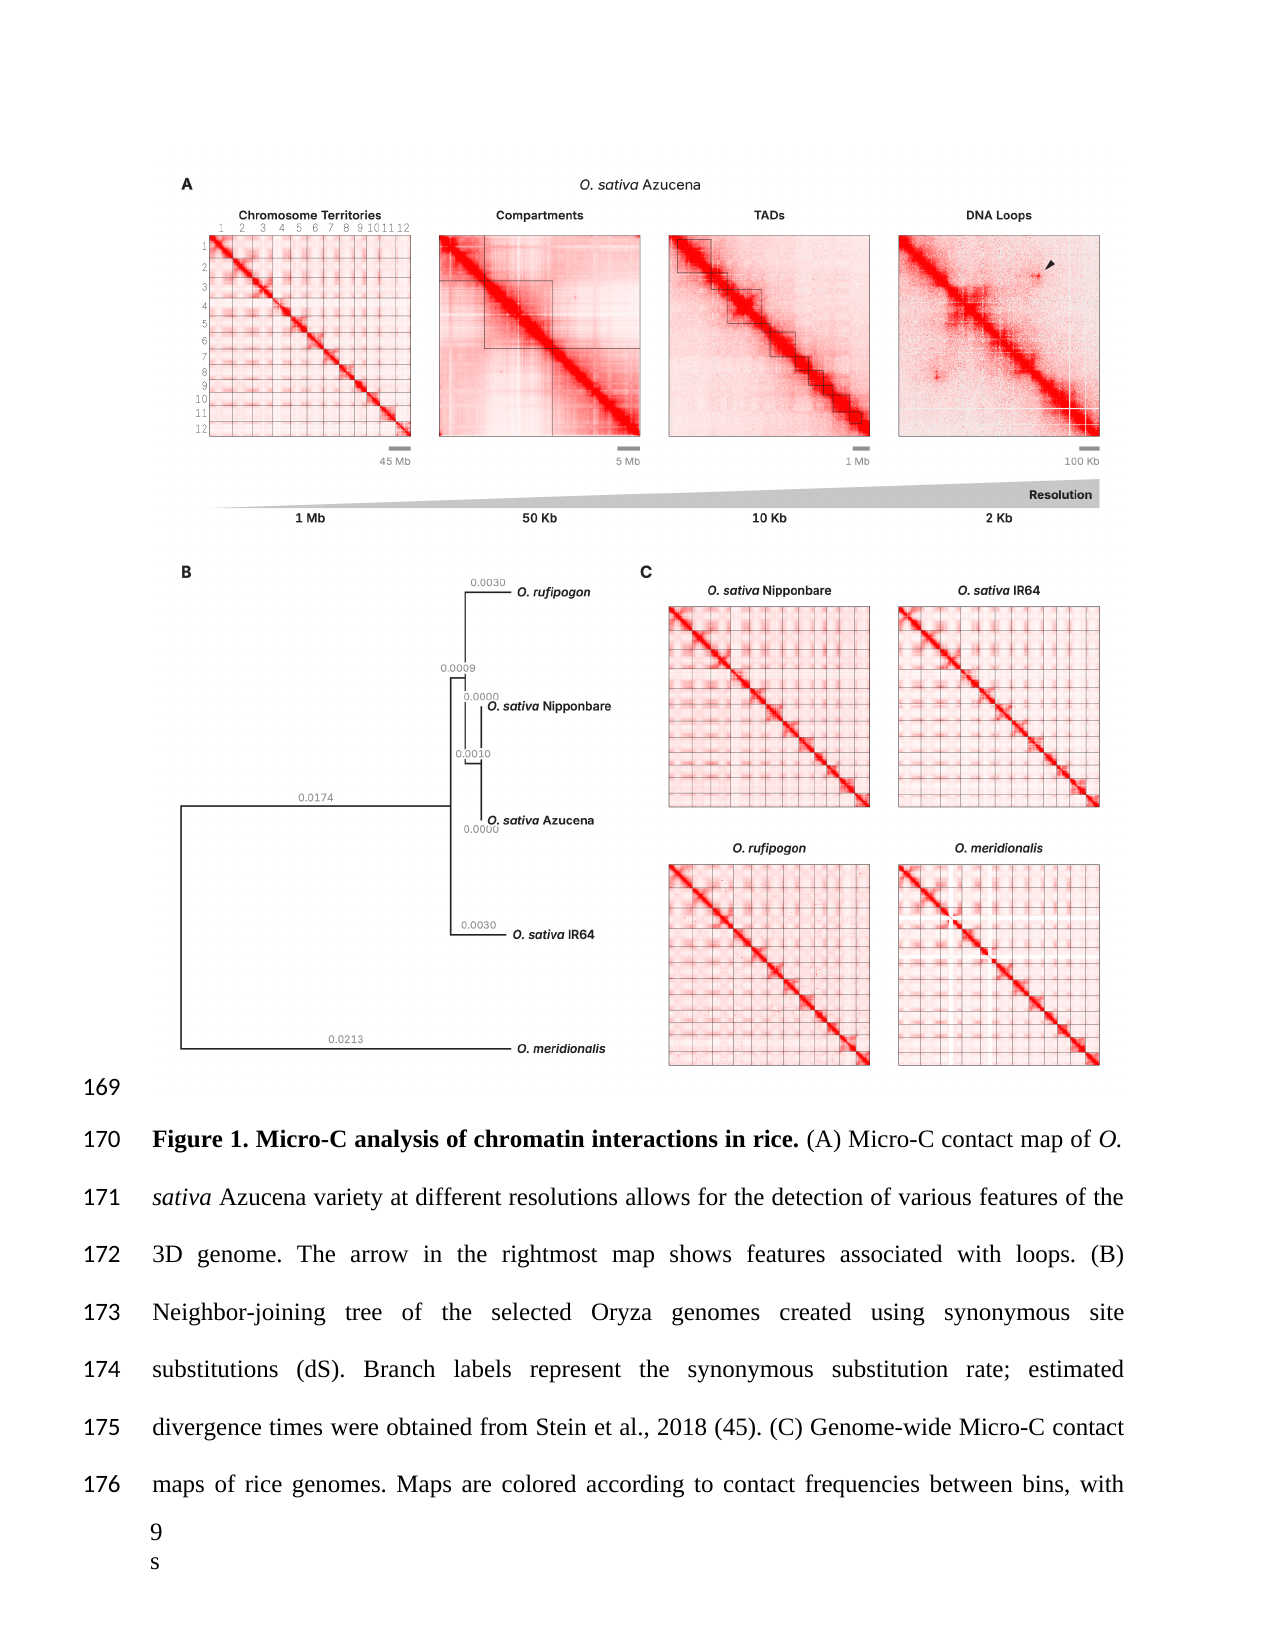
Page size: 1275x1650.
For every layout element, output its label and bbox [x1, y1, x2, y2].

picture [152, 150, 1128, 1096]
text [152, 1124, 1125, 1498]
